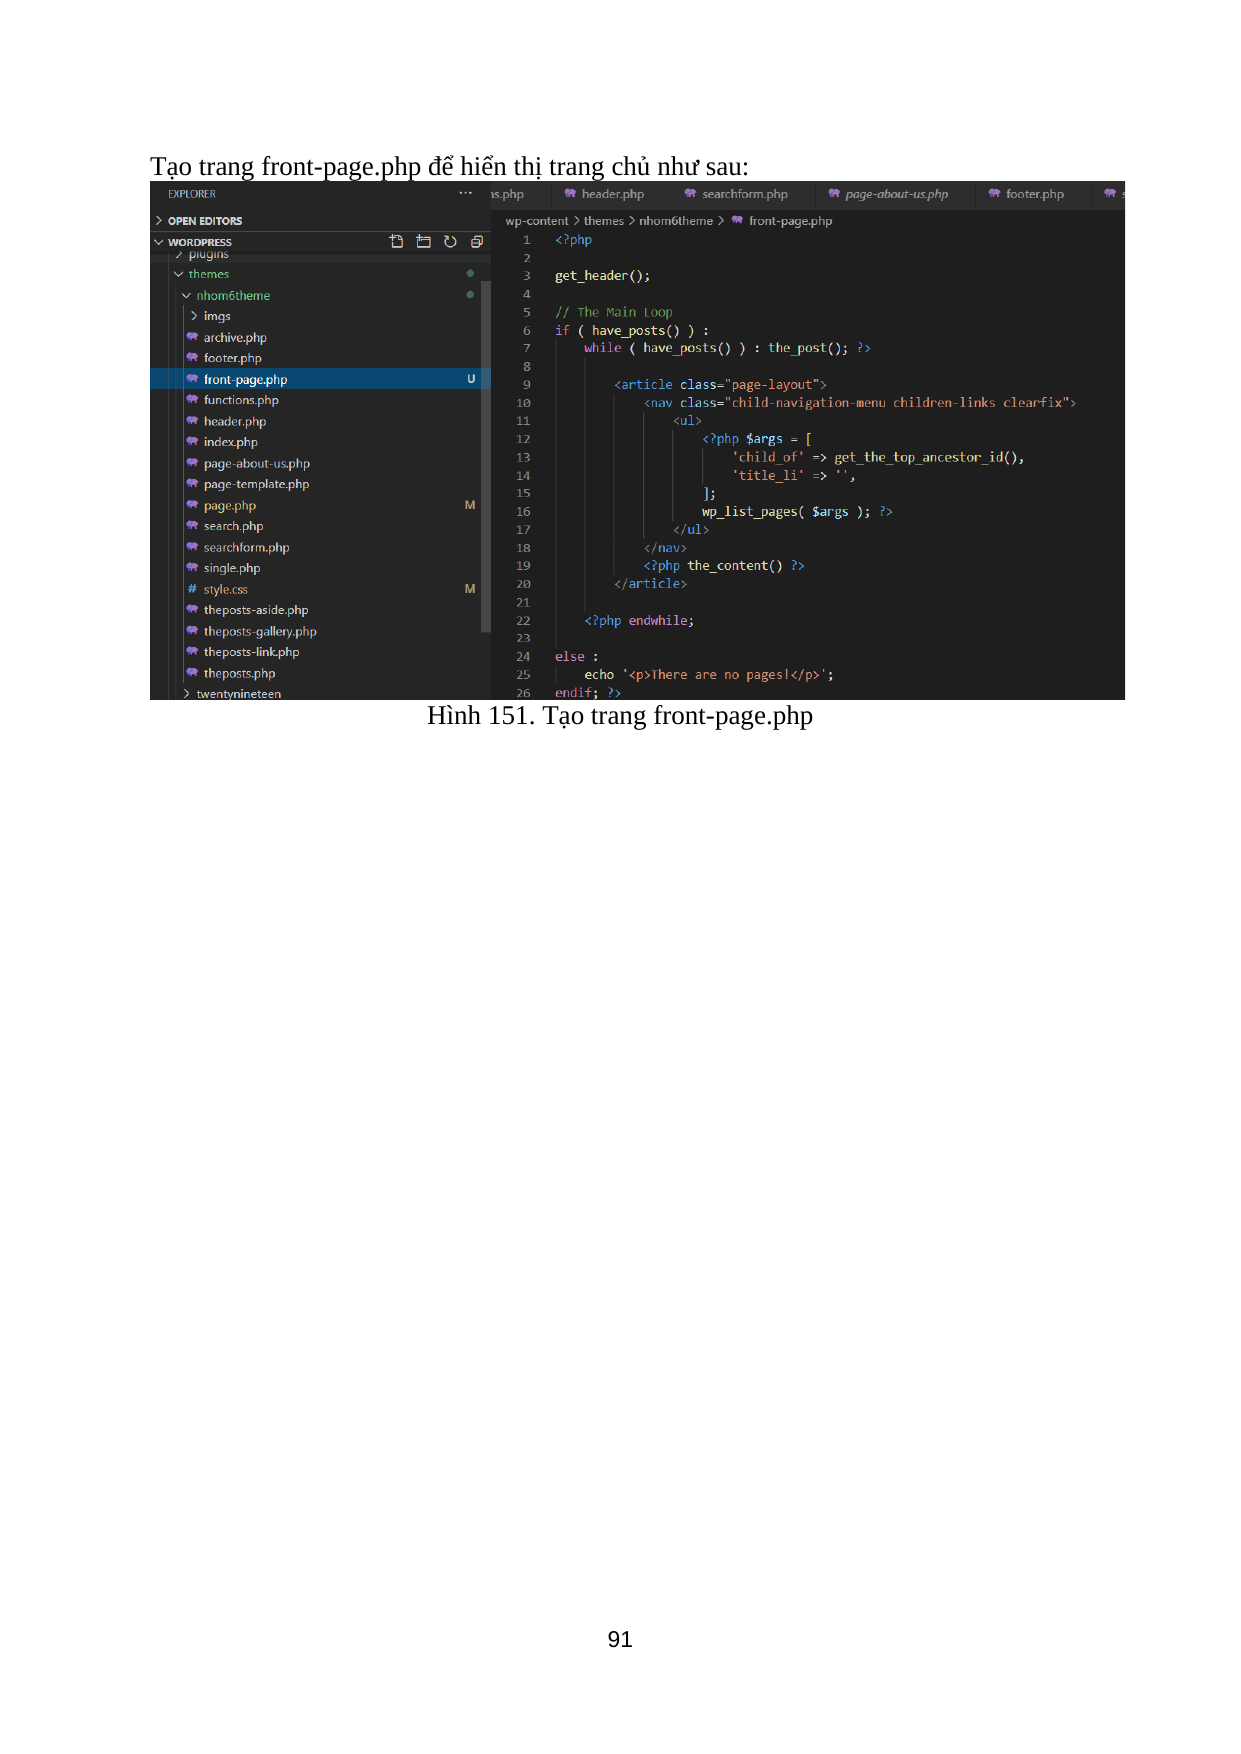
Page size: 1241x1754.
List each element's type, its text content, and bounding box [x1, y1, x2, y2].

text Tạo trang front-page.php để hiển thị trang chủ như sau: [150, 150, 1090, 181]
text Hình 151. Tạo trang front-page.php [150, 700, 1090, 731]
